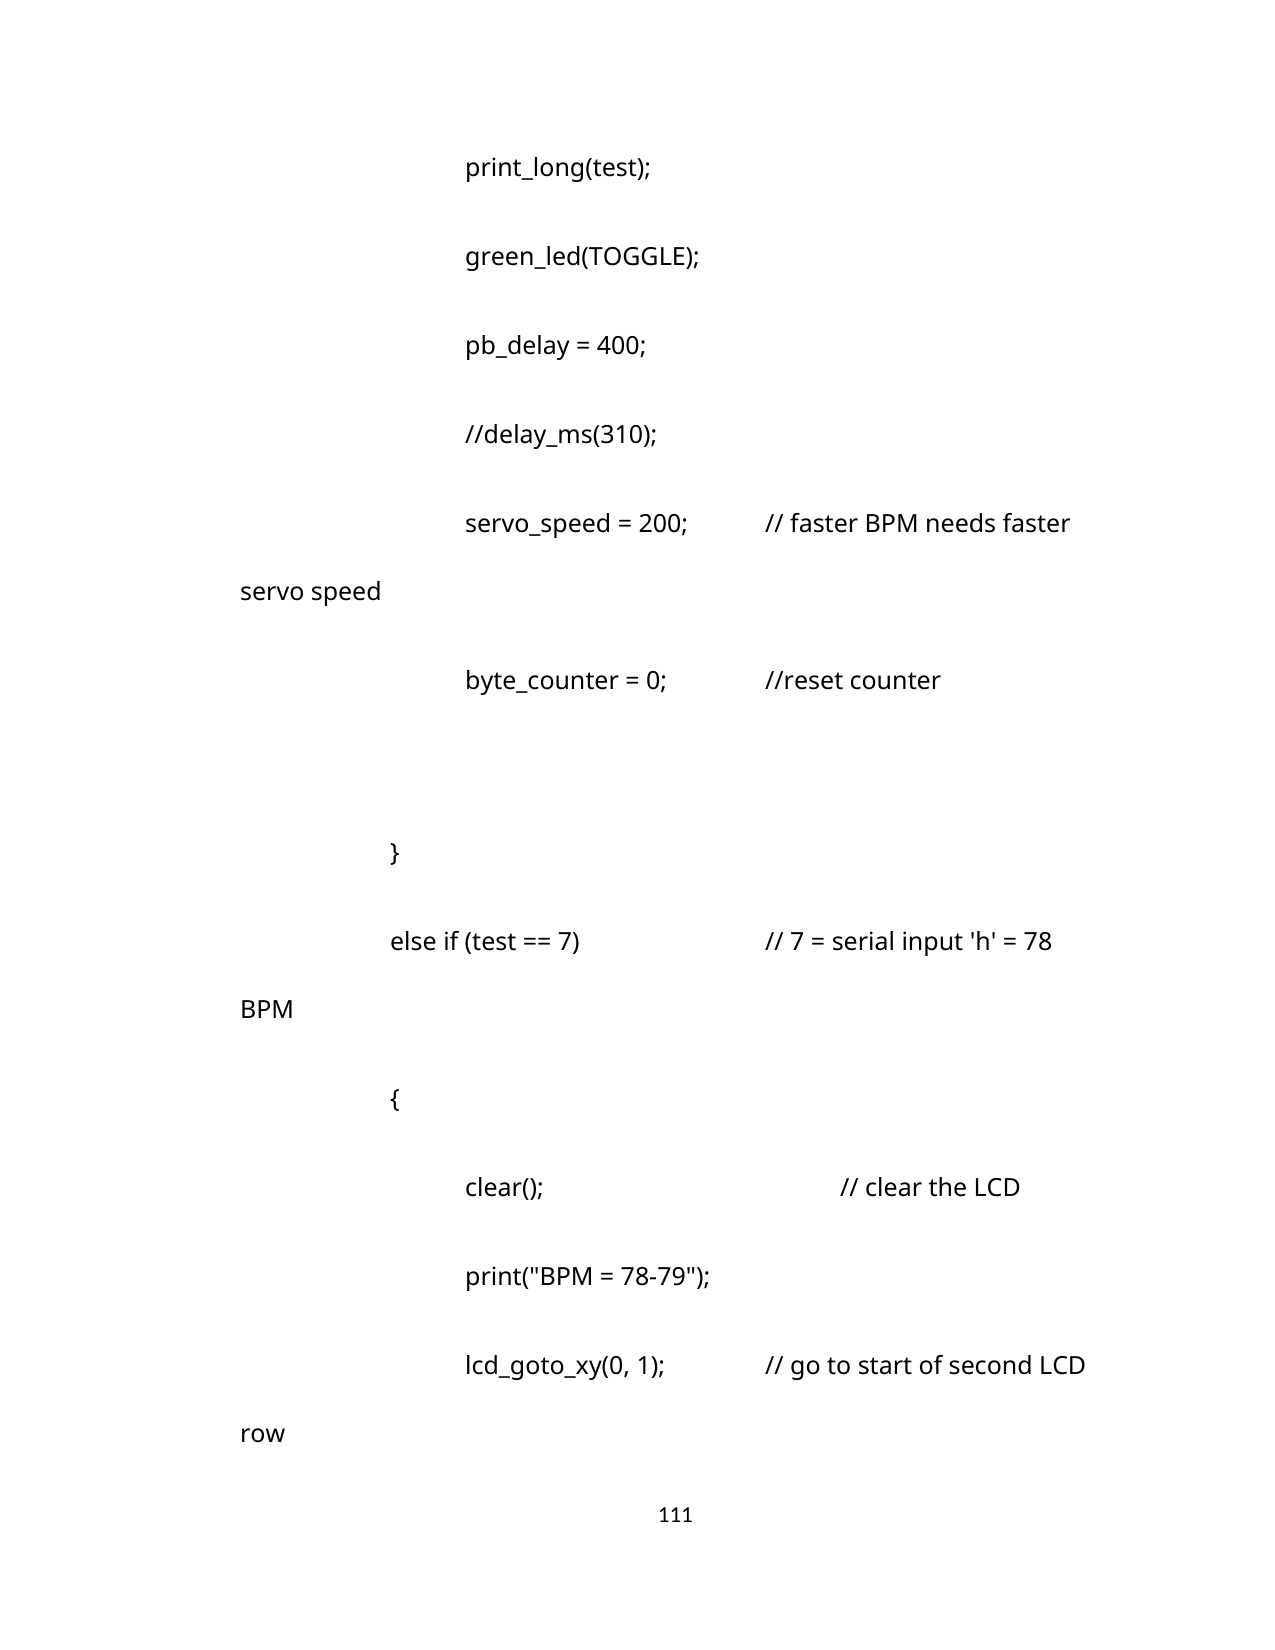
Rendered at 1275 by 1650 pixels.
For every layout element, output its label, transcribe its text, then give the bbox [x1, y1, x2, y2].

text green_led(TOGGLE); [240, 239, 1110, 273]
text byte_counter = 0; //reset counter [240, 663, 1110, 697]
text } [240, 835, 1110, 869]
text print_long(test); [240, 150, 1110, 184]
text servo_speed = 200; // faster BPM needs faster servo speed [240, 506, 1110, 608]
text { [240, 1081, 1110, 1115]
text print("BPM = 78-79"); [240, 1259, 1110, 1293]
text pb_delay = 400; [240, 328, 1110, 362]
text //delay_ms(310); [240, 417, 1110, 451]
text else if (test == 7) // 7 = serial input 'h' = 78 BPM [240, 924, 1110, 1026]
text clear(); // clear the LCD [240, 1170, 1110, 1204]
text lcd_goto_xy(0, 1); // go to start of second LCD row [240, 1348, 1110, 1450]
